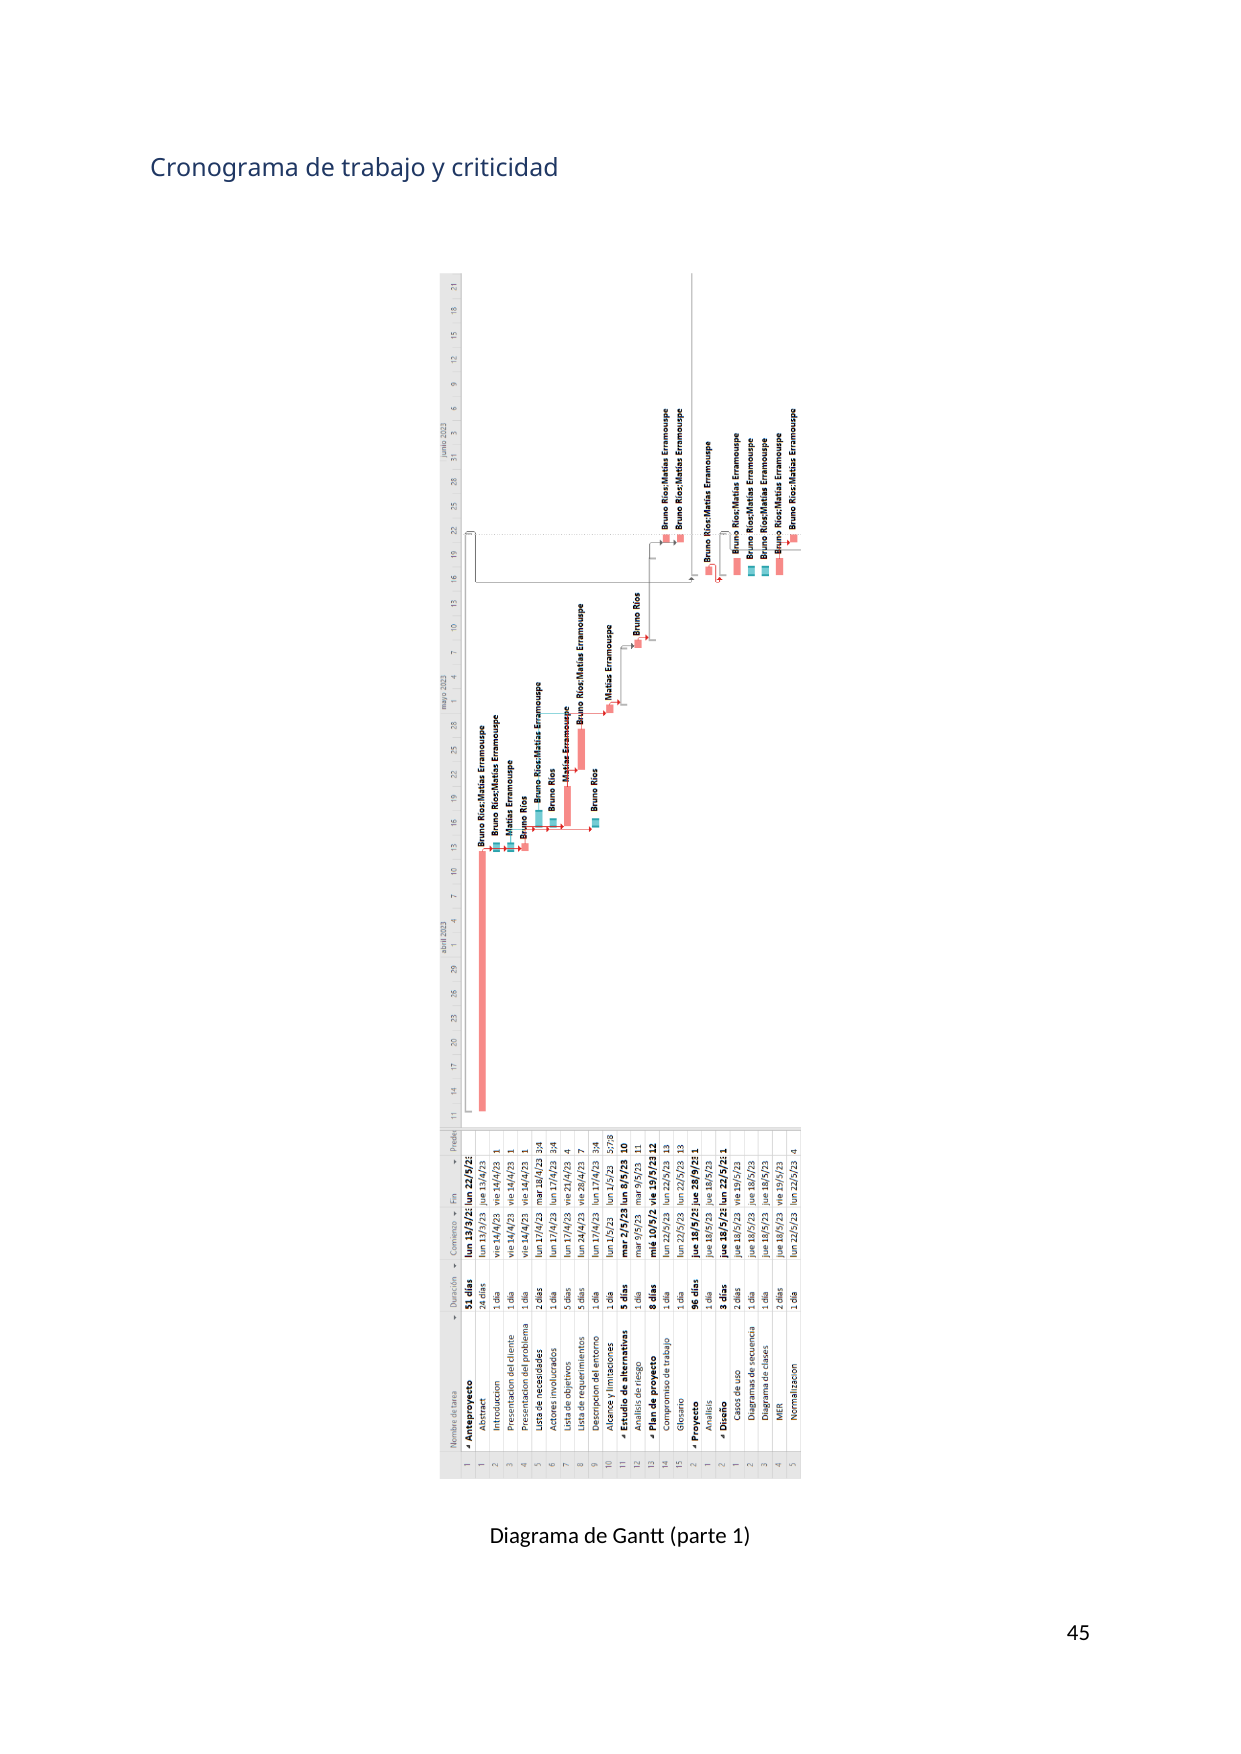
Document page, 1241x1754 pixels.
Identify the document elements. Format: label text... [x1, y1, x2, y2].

text Diagrama de Gantt (parte 1) [150, 1521, 1090, 1549]
picture [440, 274, 801, 1478]
subtitle Cronograma de trabajo y criticidad [150, 150, 1090, 184]
